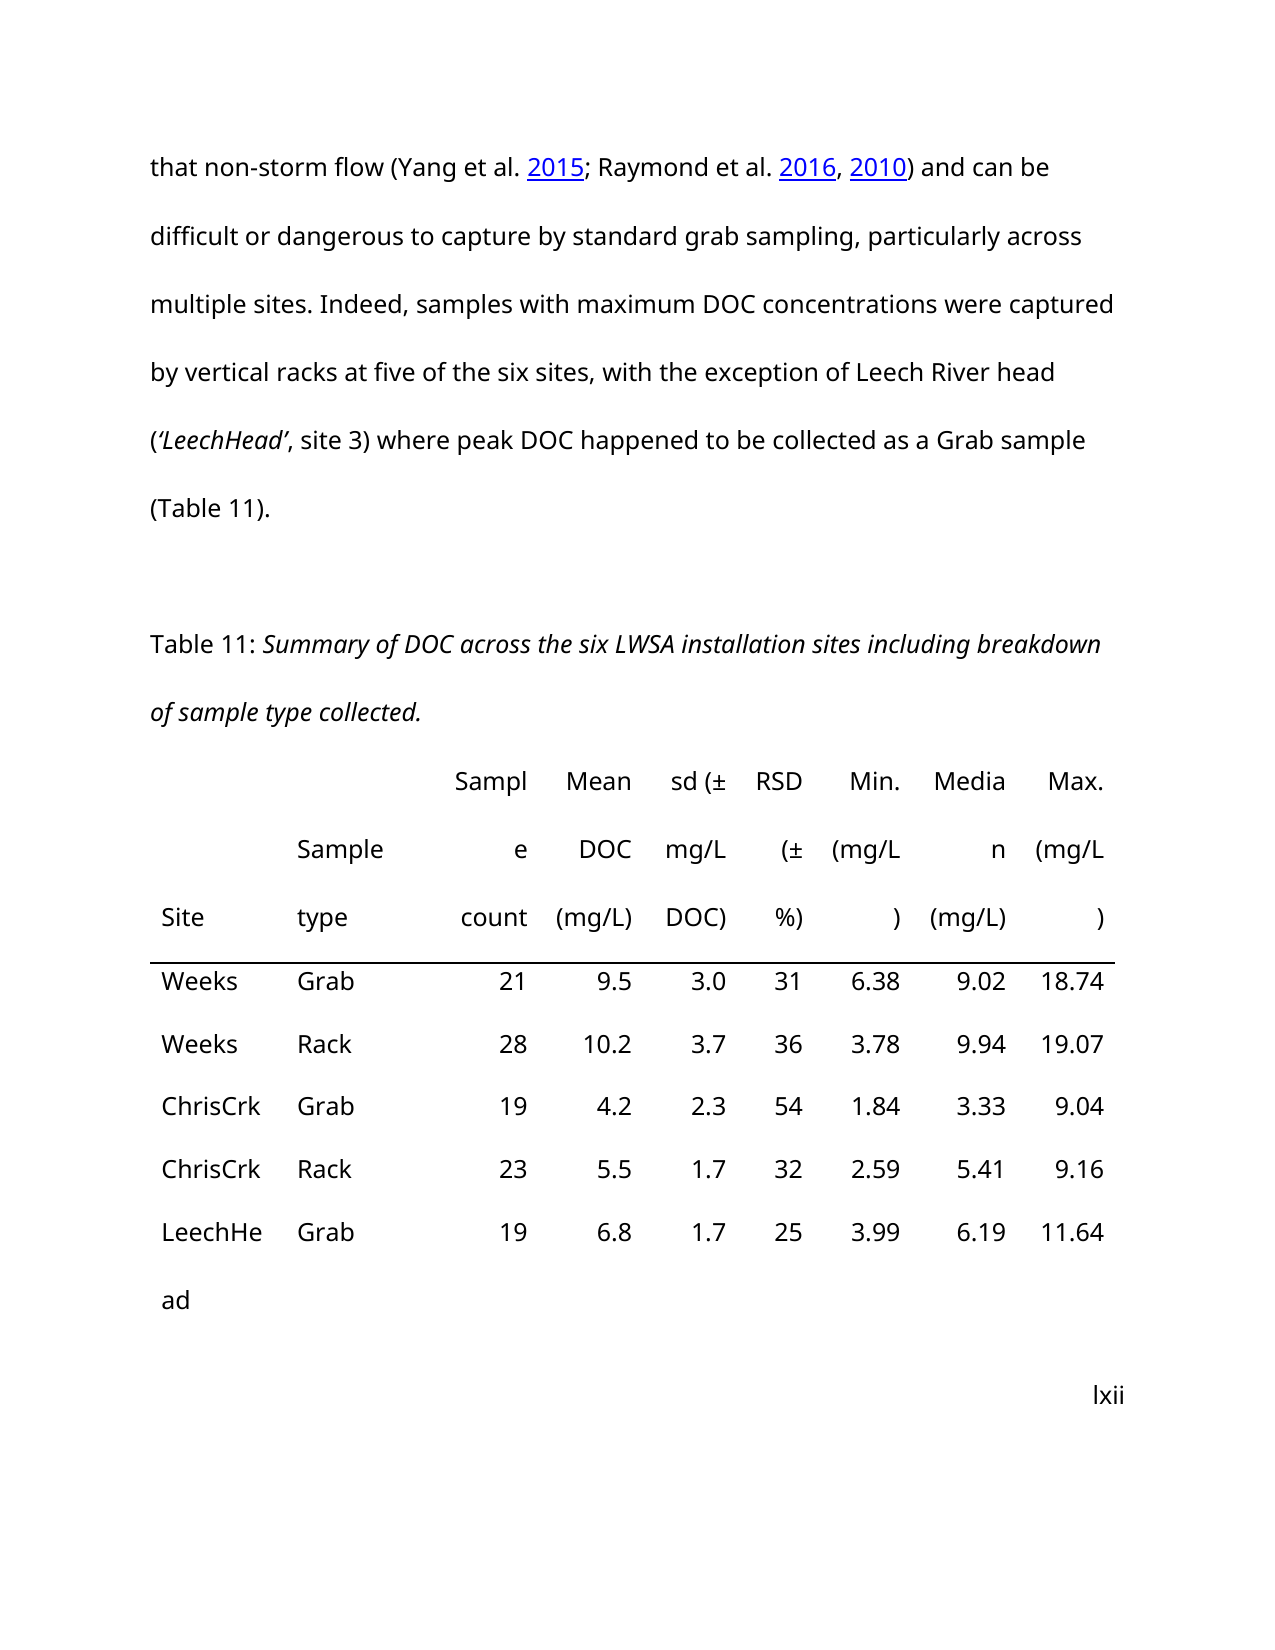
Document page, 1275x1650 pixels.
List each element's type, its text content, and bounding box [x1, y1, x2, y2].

table_header RSD (± %) [737, 763, 814, 962]
table_cell 21 [436, 964, 539, 1026]
table_cell 1.7 [643, 1152, 737, 1214]
text Table 11: Summary of DOC across the six LWSA installation sites including breakdown of sample type collected. [150, 627, 1125, 729]
table_cell 19 [436, 1089, 539, 1152]
table_cell 31 [737, 964, 814, 1026]
table_cell 25 [737, 1215, 814, 1345]
table_cell Grab [286, 1215, 436, 1345]
table_header Max. (mg/L) [1017, 763, 1115, 962]
table_cell ChrisCrk [150, 1152, 286, 1214]
table_cell Grab [286, 964, 436, 1026]
table_cell 10.2 [539, 1026, 643, 1089]
table_header sd (± mg/L DOC) [643, 763, 737, 962]
table_cell 32 [737, 1152, 814, 1214]
table_cell 28 [436, 1026, 539, 1089]
table_cell 4.2 [539, 1089, 643, 1152]
table_cell 23 [436, 1152, 539, 1214]
table_cell 3.7 [643, 1026, 737, 1089]
table_header Median (mg/L) [912, 763, 1017, 962]
table_cell ChrisCrk [150, 1089, 286, 1152]
table_cell 3.33 [912, 1089, 1017, 1152]
table_cell 3.99 [814, 1215, 912, 1345]
table_cell 6.8 [539, 1215, 643, 1345]
table_cell 9.02 [912, 964, 1017, 1026]
table_cell 18.74 [1017, 964, 1115, 1026]
table_cell 5.41 [912, 1152, 1017, 1214]
table_cell 9.94 [912, 1026, 1017, 1089]
table_cell 19.07 [1017, 1026, 1115, 1089]
table_cell 6.19 [912, 1215, 1017, 1345]
table_cell Weeks [150, 1026, 286, 1089]
table_cell Weeks [150, 964, 286, 1026]
table_cell 2.59 [814, 1152, 912, 1214]
table_cell 9.16 [1017, 1152, 1115, 1214]
table_header Site [150, 763, 286, 962]
table_cell 3.78 [814, 1026, 912, 1089]
table_cell 9.5 [539, 964, 643, 1026]
table_cell 54 [737, 1089, 814, 1152]
table_header Sample type [286, 763, 436, 962]
table_cell LeechHead [150, 1215, 286, 1345]
table_cell Rack [286, 1152, 436, 1214]
table_header Sample count [436, 763, 539, 962]
table_cell 36 [737, 1026, 814, 1089]
table_cell 19 [436, 1215, 539, 1345]
table_cell 1.84 [814, 1089, 912, 1152]
table_header Min. (mg/L) [814, 763, 912, 962]
table_header Mean DOC (mg/L) [539, 763, 643, 962]
table_cell 6.38 [814, 964, 912, 1026]
table_cell 9.04 [1017, 1089, 1115, 1152]
table_cell Rack [286, 1026, 436, 1089]
table_cell 1.7 [643, 1215, 737, 1345]
table_cell 3.0 [643, 964, 737, 1026]
table_cell 11.64 [1017, 1215, 1115, 1345]
table_cell 5.5 [539, 1152, 643, 1214]
table_cell Grab [286, 1089, 436, 1152]
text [150, 150, 1125, 525]
table_cell 2.3 [643, 1089, 737, 1152]
